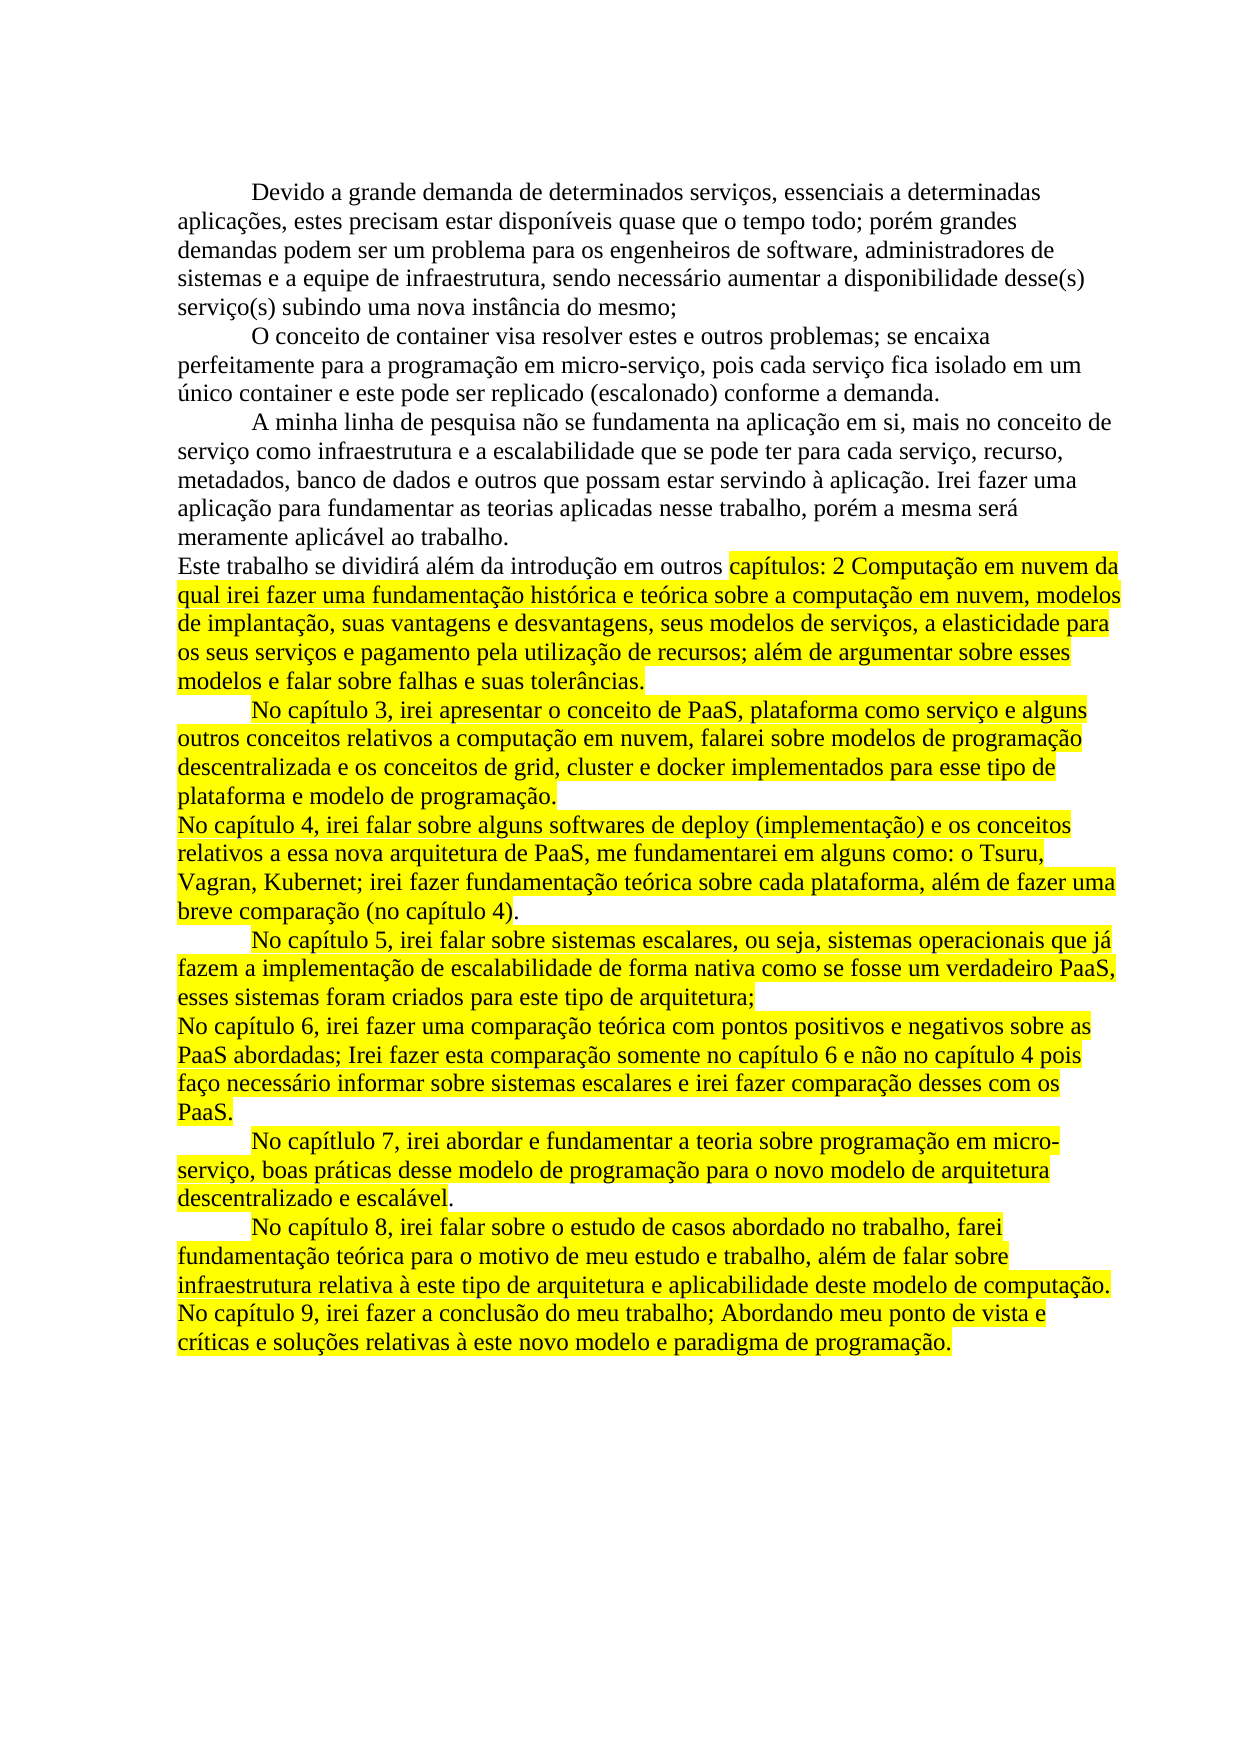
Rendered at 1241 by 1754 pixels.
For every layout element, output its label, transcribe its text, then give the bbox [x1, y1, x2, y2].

text No capítlulo 7, irei abordar e fundamentar a teoria sobre programação em micro-serviço, boas práticas desse modelo de programação para o novo modelo de arquitetura descentralizado e escalável. [177, 1126, 1122, 1212]
text A minha linha de pesquisa não se fundamenta na aplicação em si, mais no conceito de serviço como infraestrutura e a escalabilidade que se pode ter para cada serviço, recurso, metadados, banco de dados e outros que possam estar servindo à aplicação. Irei fazer uma aplicação para fundamentar as teorias aplicadas nesse trabalho, porém a mesma será meramente aplicável ao trabalho. [177, 407, 1122, 551]
text O conceito de container visa resolver estes e outros problemas; se encaixa perfeitamente para a programação em micro-serviço, pois cada serviço fica isolado em um único container e este pode ser replicado (escalonado) conforme a demanda. [177, 321, 1122, 407]
text No capítulo 4, irei falar sobre alguns softwares de deploy (implementação) e os conceitos relativos a essa nova arquitetura de PaaS, me fundamentarei em alguns como: o Tsuru, Vagran, Kubernet; irei fazer fundamentação teórica sobre cada plataforma, além de fazer uma breve comparação (no capítulo 4). [177, 810, 1122, 925]
text No capítulo 6, irei fazer uma comparação teórica com pontos positivos e negativos sobre as PaaS abordadas; Irei fazer esta comparação somente no capítulo 6 e não no capítulo 4 pois faço necessário informar sobre sistemas escalares e irei fazer comparação desses com os PaaS. [177, 1011, 1122, 1126]
text Este trabalho se dividirá além da introdução em outros capítulos: 2 Computação em nuvem da qual irei fazer uma fundamentação histórica e teórica sobre a computação em nuvem, modelos de implantação, suas vantagens e desvantagens, seus modelos de serviços, a elasticidade para os seus serviços e pagamento pela utilização de recursos; além de argumentar sobre esses modelos e falar sobre falhas e suas tolerâncias. [177, 551, 1122, 695]
text Devido a grande demanda de determinados serviços, essenciais a determinadas aplicações, estes precisam estar disponíveis quase que o tempo todo; porém grandes demandas podem ser um problema para os engenheiros de software, administradores de sistemas e a equipe de infraestrutura, sendo necessário aumentar a disponibilidade desse(s) serviço(s) subindo uma nova instância do mesmo; [177, 177, 1122, 321]
text No capítulo 5, irei falar sobre sistemas escalares, ou seja, sistemas operacionais que já fazem a implementação de escalabilidade de forma nativa como se fosse um verdadeiro PaaS, esses sistemas foram criados para este tipo de arquitetura; [177, 925, 1122, 1011]
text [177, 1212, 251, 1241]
text No capítulo 3, irei apresentar o conceito de PaaS, plataforma como serviço e alguns outros conceitos relativos a computação em nuvem, falarei sobre modelos de programação descentralizada e os conceitos de grid, cluster e docker implementados para esse tipo de plataforma e modelo de programação. [177, 695, 1122, 810]
text No capítulo 9, irei fazer a conclusão do meu trabalho; Abordando meu ponto de vista e críticas e soluções relativas à este novo modelo e paradigma de programação. [177, 1298, 1122, 1356]
